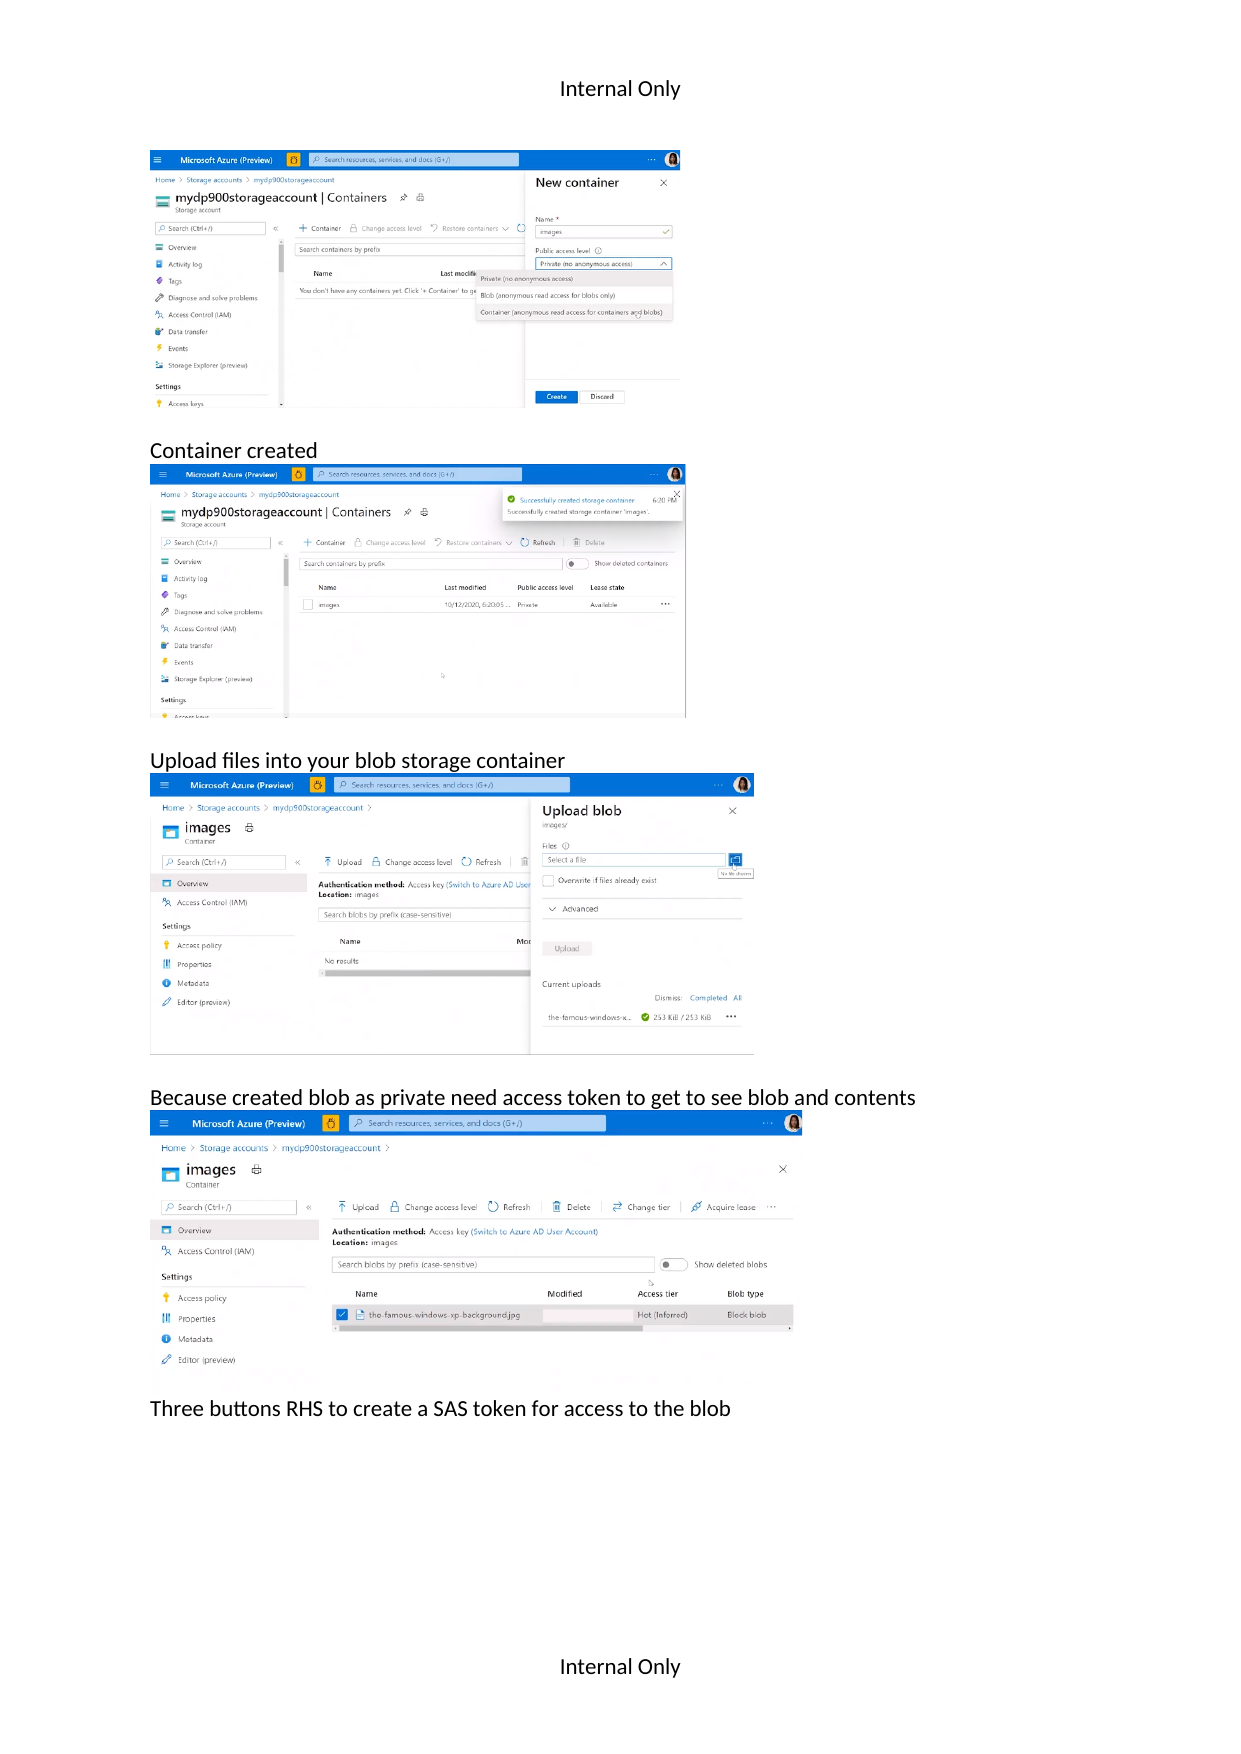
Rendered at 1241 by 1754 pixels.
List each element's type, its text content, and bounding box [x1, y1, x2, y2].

picture [150, 1110, 803, 1395]
text Three buttons RHS to create a SAS token for access to the blob [150, 1394, 1090, 1422]
picture [150, 464, 687, 718]
text Because created blob as private need access token to get to see blob and contents [150, 1083, 1090, 1111]
picture [150, 150, 680, 408]
text Container created [150, 436, 1090, 464]
picture [150, 773, 754, 1055]
text Upload files into your blob storage container [150, 746, 1090, 774]
